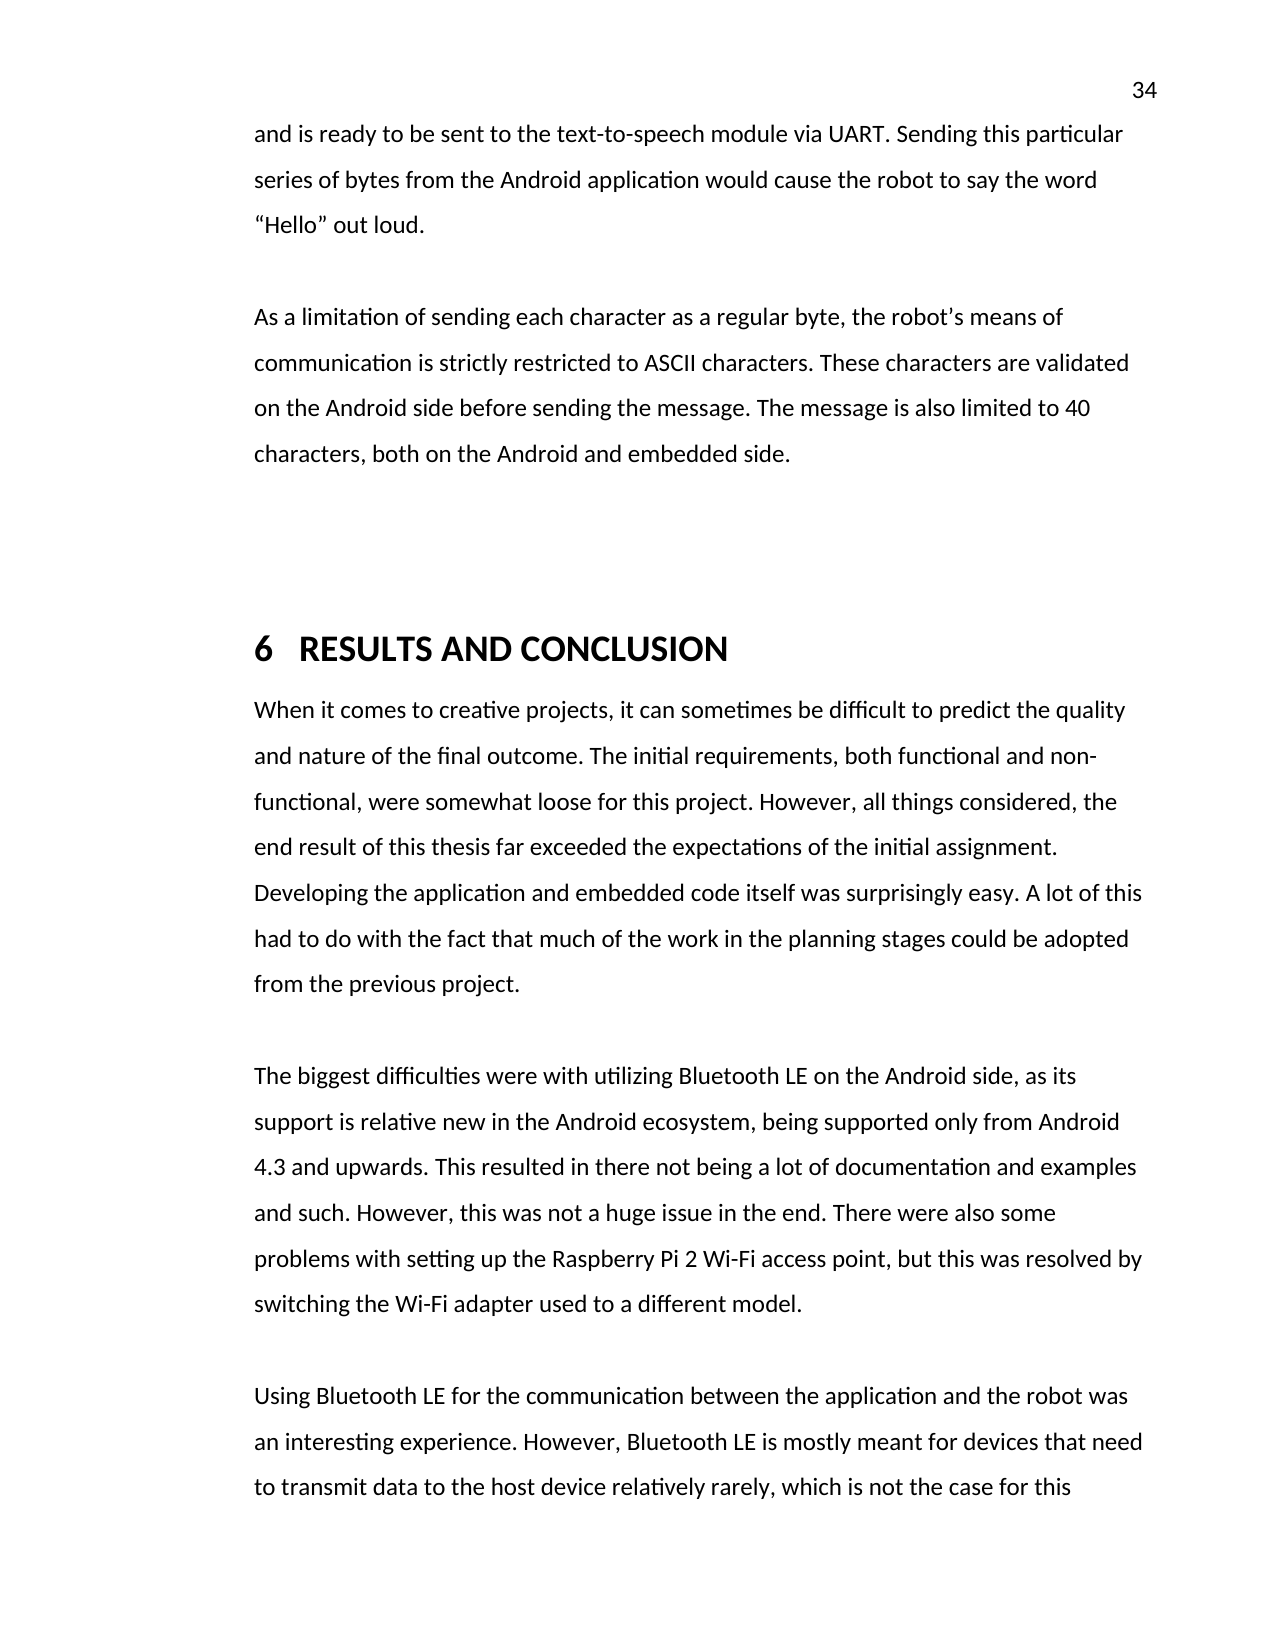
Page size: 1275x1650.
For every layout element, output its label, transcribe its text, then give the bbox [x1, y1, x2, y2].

text When it comes to creative projects, it can sometimes be difficult to predict the quality and nature of the final outcome. The initial requirements, both functional and non-functional, were somewhat loose for this project. However, all things considered, the end result of this thesis far exceeded the expectations of the initial assignment. [254, 694, 1157, 862]
text Developing the application and embedded code itself was surprisingly easy. A lot of this had to do with the fact that much of the work in the planning stages could be adopted from the previous project. [254, 877, 1157, 999]
text The biggest difficulties were with utilizing Bluetooth LE on the Android side, as its support is relative new in the Android ecosystem, being supported only from Android 4.3 and upwards. This resulted in there not being a lot of documentation and examples and such. However, this was not a huge issue in the end. There were also some problems with setting up the Raspberry Pi 2 Wi-Fi access point, but this was resolved by switching the Wi-Fi adapter used to a different model. [254, 1060, 1157, 1319]
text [254, 1380, 1157, 1502]
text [254, 118, 1157, 240]
text As a limitation of sending each character as a regular byte, the robot’s means of communication is strictly restricted to ASCII characters. These characters are validated on the Android side before sending the message. The message is also limited to 40 characters, both on the Android and embedded side. [254, 301, 1157, 469]
subtitle Results and conclusion [254, 625, 1157, 671]
